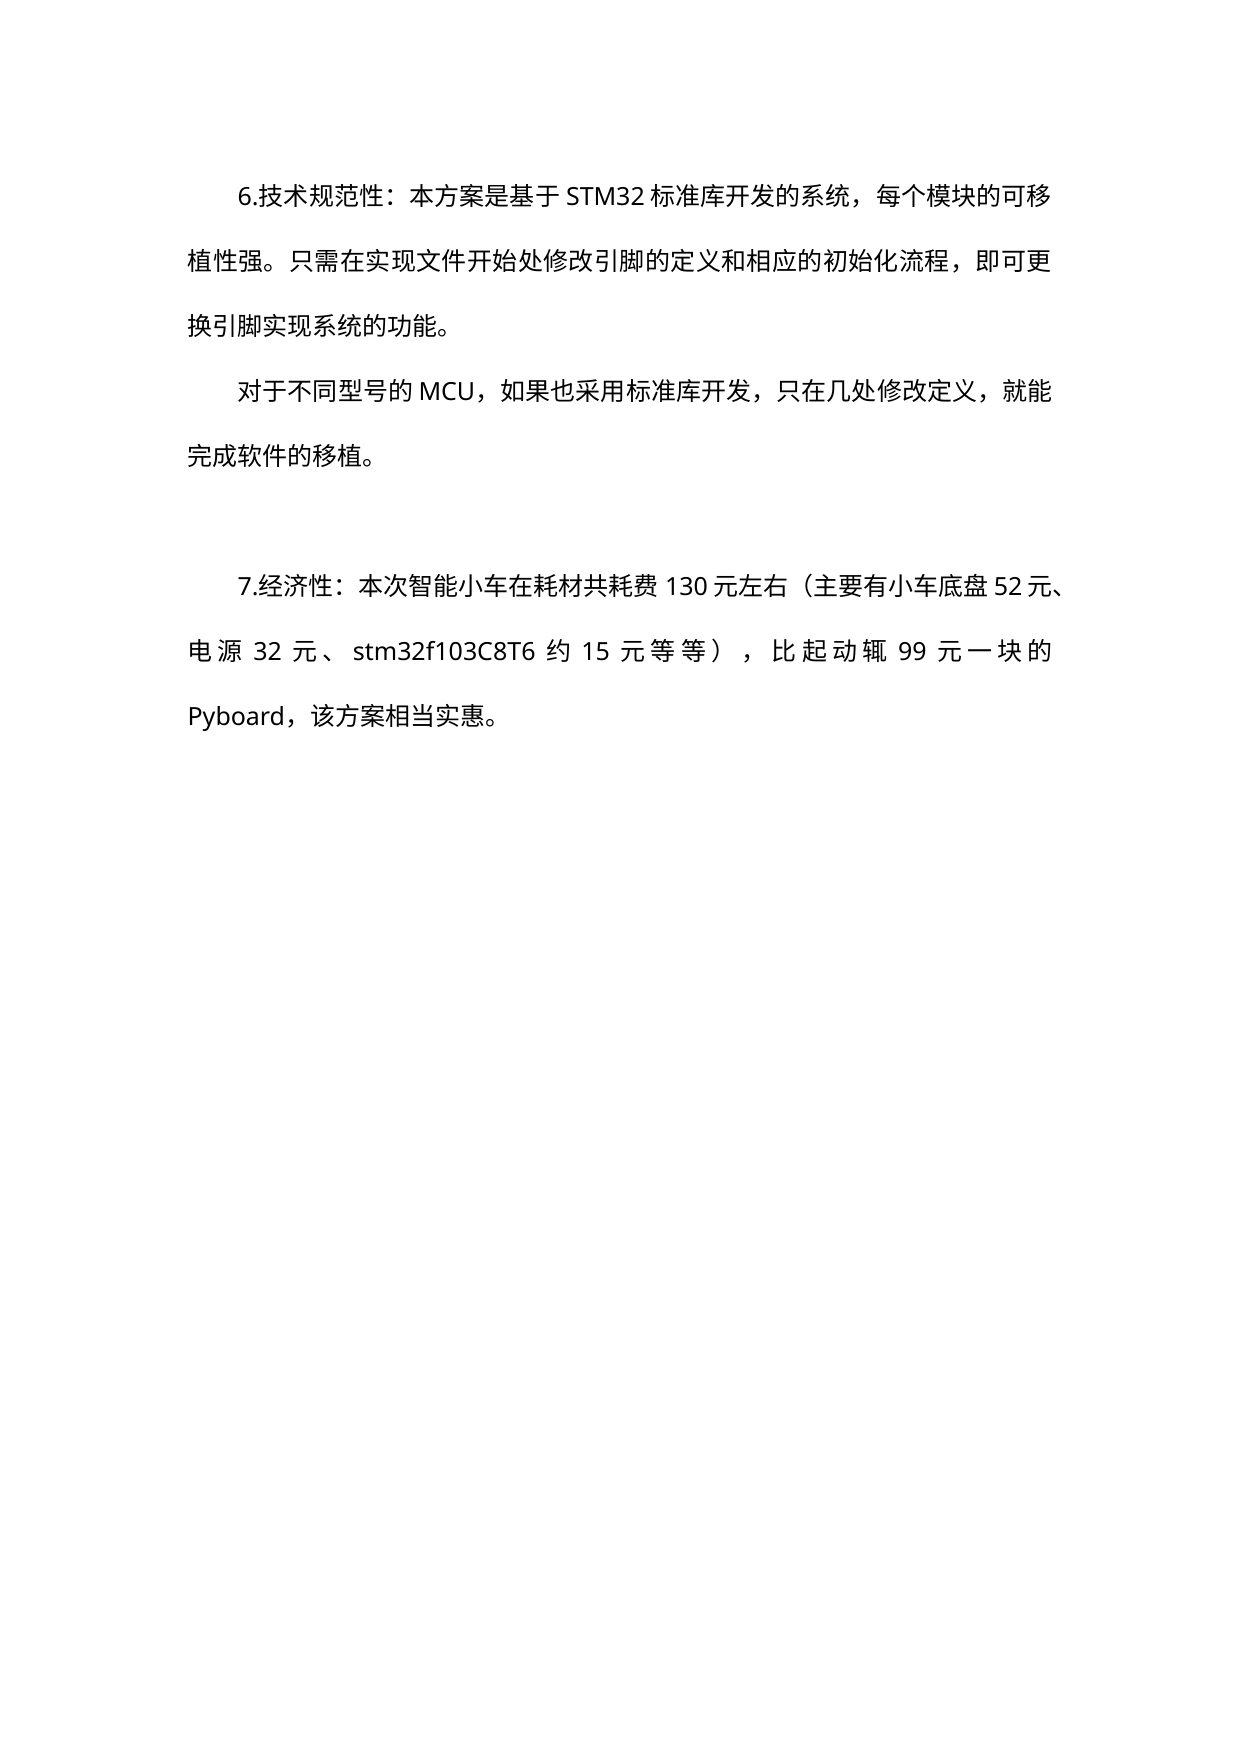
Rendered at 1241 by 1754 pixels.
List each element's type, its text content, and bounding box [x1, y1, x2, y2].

text 对于不同型号的MCU，如果也采用标准库开发，只在几处修改定义，就能完成软件的移植。 [187, 357, 1053, 487]
text 6.技术规范性：本方案是基于STM32标准库开发的系统，每个模块的可移植性强。只需在实现文件开始处修改引脚的定义和相应的初始化流程，即可更换引脚实现系统的功能。 [187, 162, 1053, 357]
text 7.经济性：本次智能小车在耗材共耗费130元左右（主要有小车底盘52元、电源32元、stm32f103C8T6约15元等等），比起动辄99元一块的Pyboard，该方案相当实惠。 [187, 552, 1053, 747]
